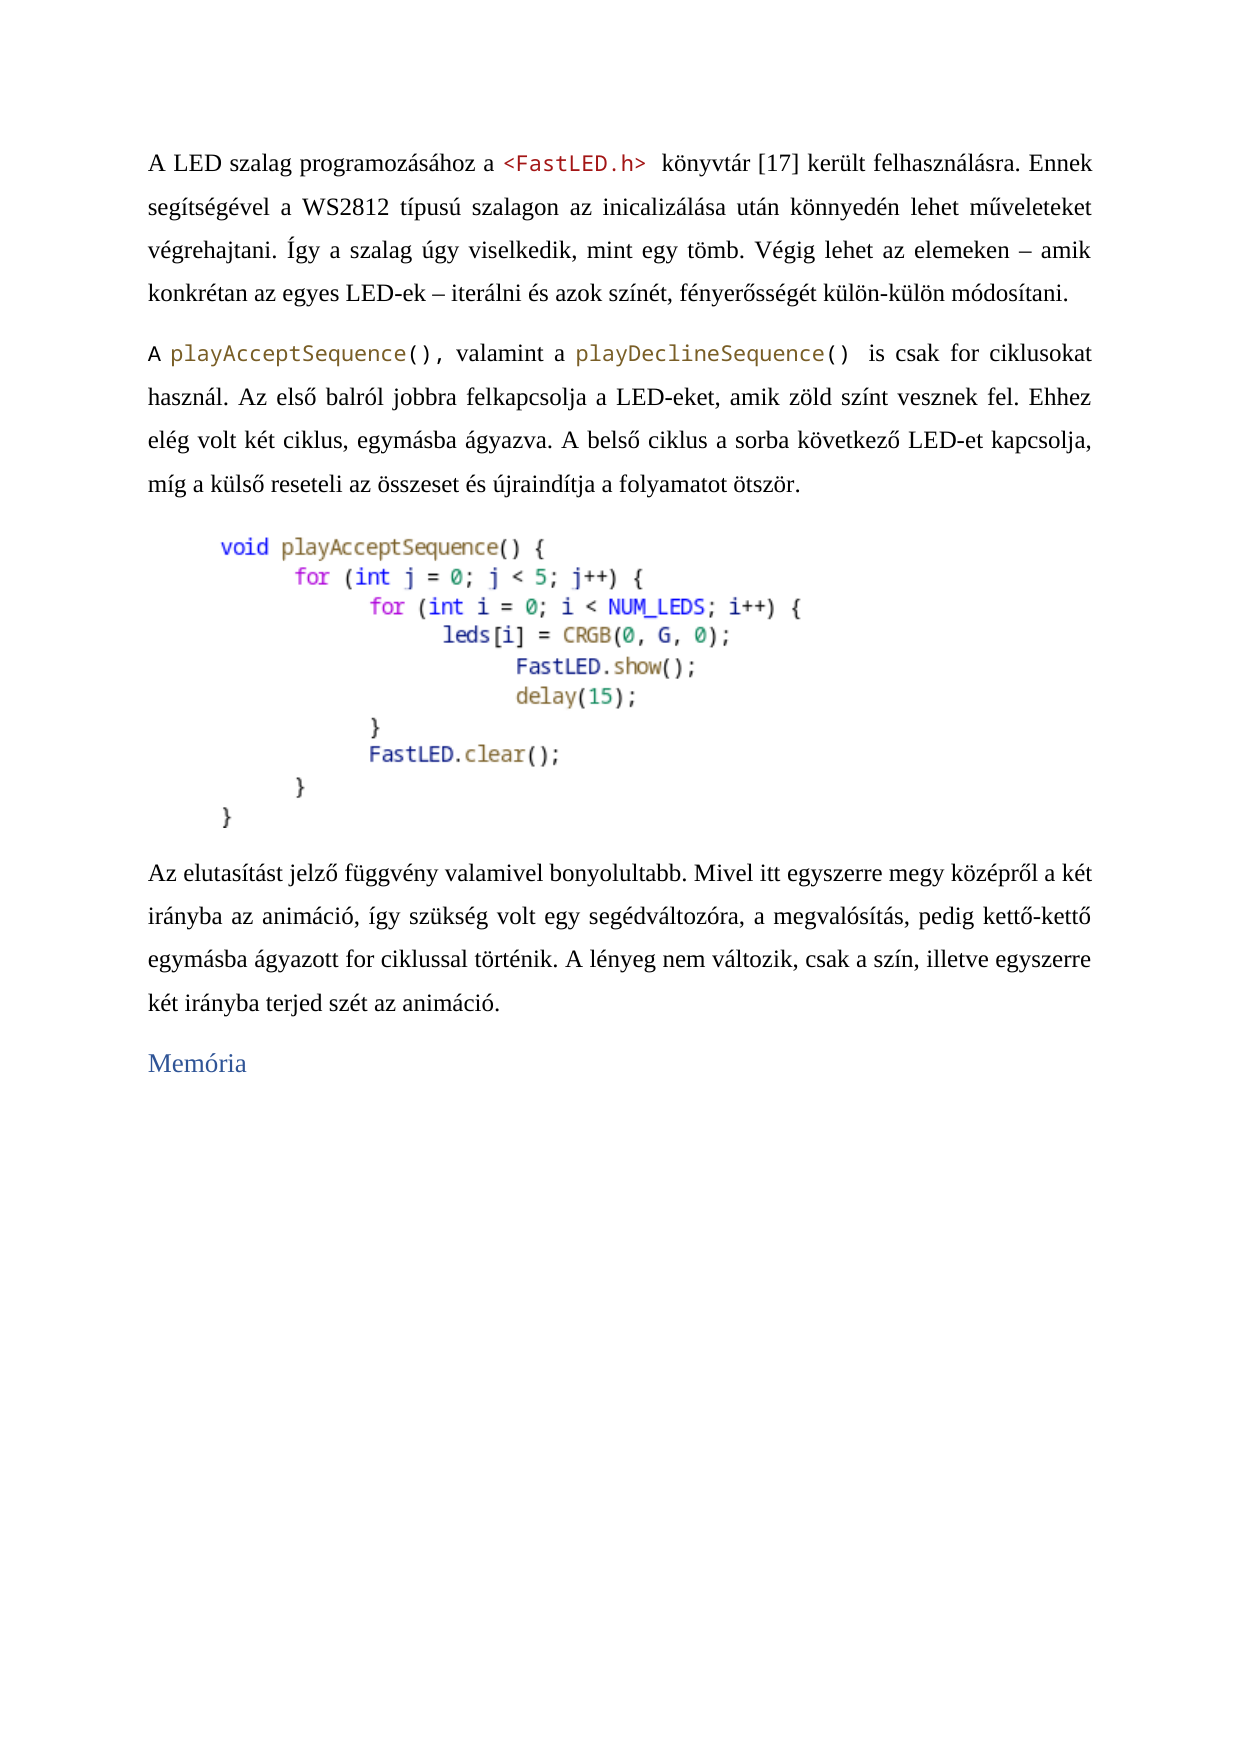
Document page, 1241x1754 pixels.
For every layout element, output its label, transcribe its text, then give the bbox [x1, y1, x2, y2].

text A LED szalag programozásához a <FastLED.h> könyvtár került felhasználásra. Ennek segítségével a WS2812 típusú szalagon az inicalizálása után könnyedén lehet műveleteket végrehajtani. Így a szalag úgy viselkedik, mint egy tömb. Végig lehet az elemeken – amik konkrétan az egyes LED-ek – iterálni és azok színét, fényerősségét külön-külön módosítani. [148, 148, 1093, 307]
text Memória [148, 1047, 1093, 1078]
text A playAcceptSequence(), valamint a playDeclineSequence() is csak for ciklusokat használ. Az első balról jobbra felkapcsolja a LED-eket, amik zöld színt vesznek fel. Ehhez elég volt két ciklus, egymásba ágyazva. A belső ciklus a sorba következő LED-et kapcsolja, míg a külső reseteli az összeset és újraindítja a folyamatot ötször. [148, 338, 1093, 498]
text Az elutasítást jelző függvény valamivel bonyolultabb. Mivel itt egyszerre megy középről a két irányba az animáció, így szükség volt egy segédváltozóra, a megvalósítás, pedig kettő-kettő egymásba ágyazott for ciklussal történik. A lényeg nem változik, csak a szín, illetve egyszerre két irányba terjed szét az animáció. [148, 858, 1093, 1016]
